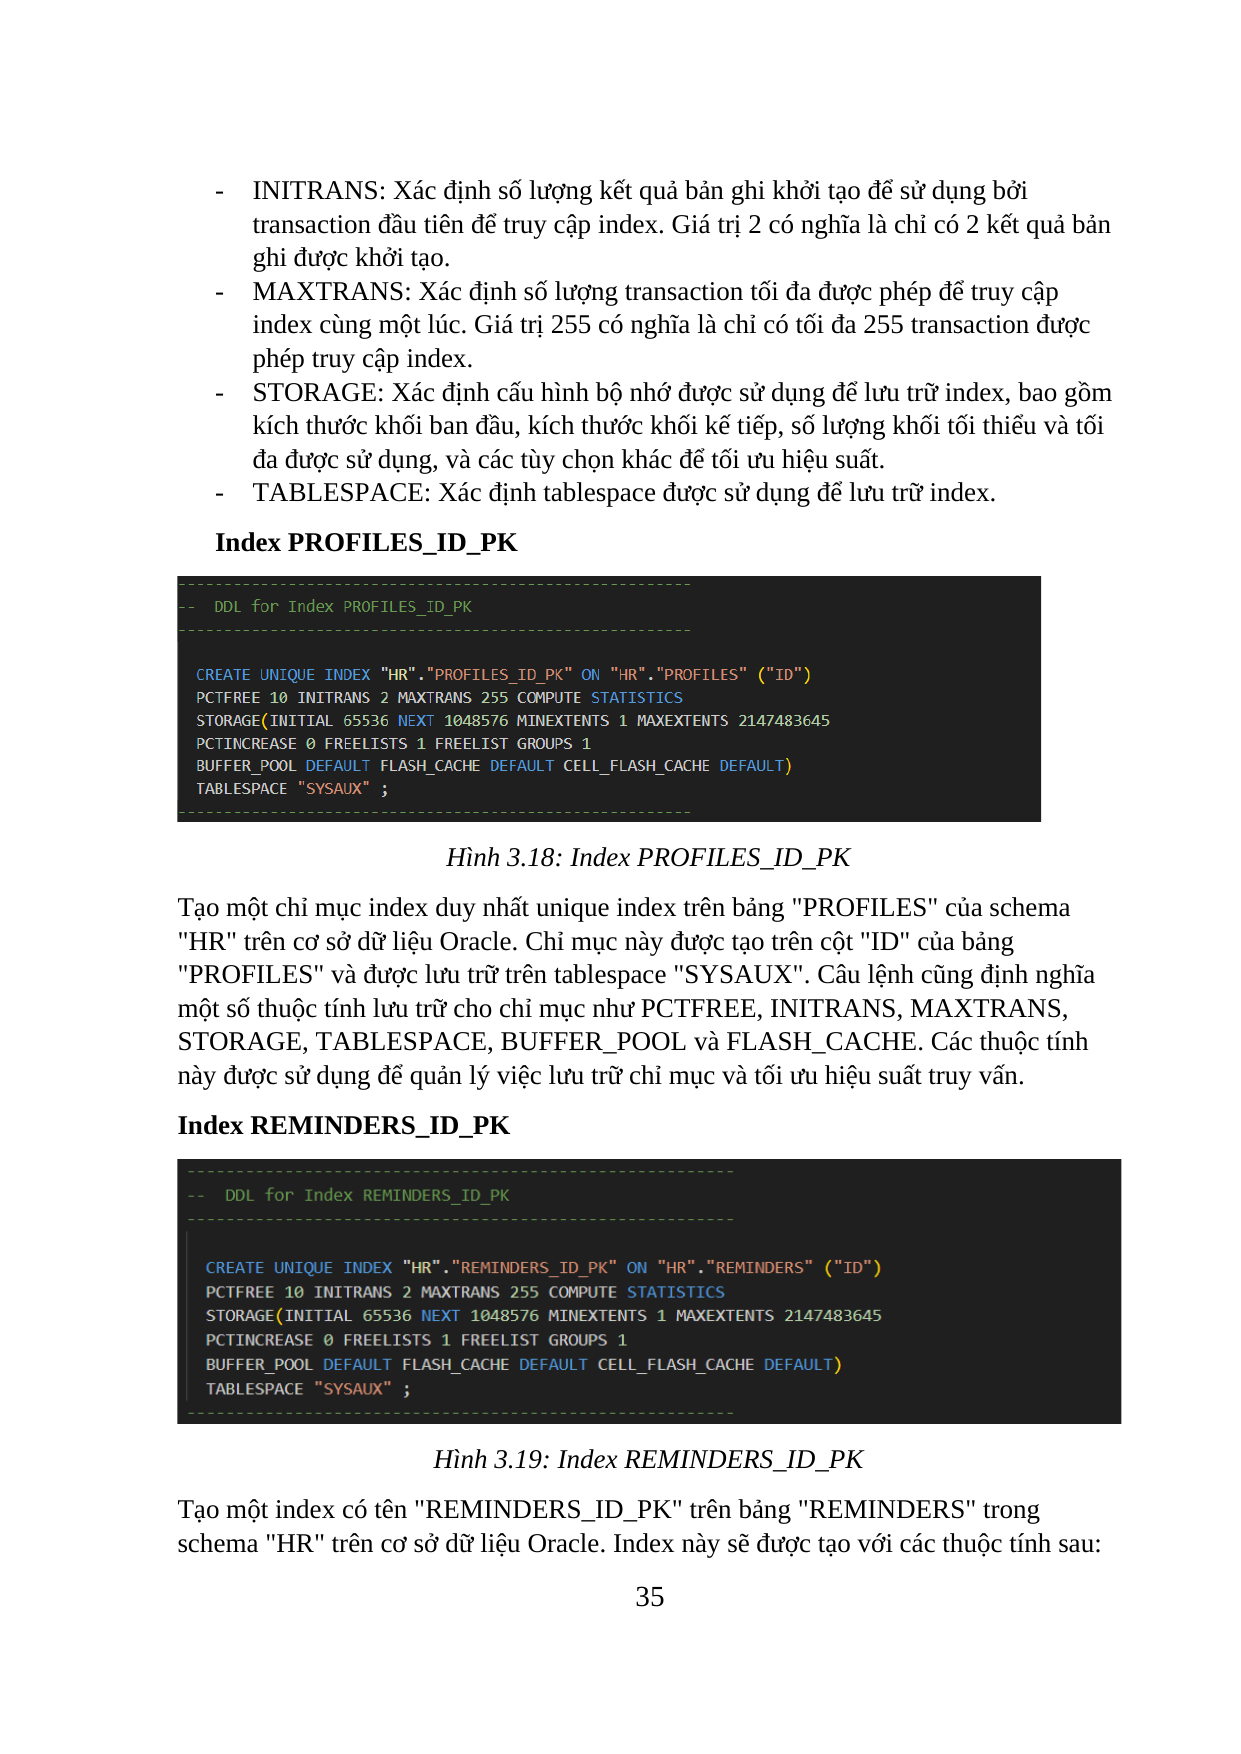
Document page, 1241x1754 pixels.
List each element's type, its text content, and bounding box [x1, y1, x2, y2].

list INITRANS: Xác định số lượng kết quả bản ghi khởi tạo để sử dụng bởi transaction đầu tiên để truy cập index. Giá trị 2 có nghĩa là chỉ có 2 kết quả bản ghi được khởi tạo. [215, 174, 1122, 273]
list MAXTRANS: Xác định số lượng transaction tối đa được phép để truy cập index cùng một lúc. Giá trị 255 có nghĩa là chỉ có tối đa 255 transaction được phép truy cập index. [215, 275, 1122, 373]
list STORAGE: Xác định cấu hình bộ nhớ được sử dụng để lưu trữ index, bao gồm kích thước khối ban đầu, kích thước khối kế tiếp, số lượng khối tối thiểu và tối đa được sử dụng, và các tùy chọn khác để tối ưu hiệu suất. [215, 376, 1122, 474]
picture [177, 1159, 1122, 1424]
text Tạo một index có tên "REMINDERS_ID_PK" trên bảng "REMINDERS" trong schema "HR" trên cơ sở dữ liệu Oracle. Index này sẽ được tạo với các thuộc tính sau: [177, 1493, 1122, 1558]
text Hình 3.19: Index REMINDERS_ID_PK [177, 1443, 1122, 1474]
text Index REMINDERS_ID_PK [177, 1109, 1122, 1140]
picture [177, 576, 1042, 822]
picture [580, 1581, 727, 1708]
text Tạo một chỉ mục index duy nhất unique index trên bảng "PROFILES" của schema "HR" trên cơ sở dữ liệu Oracle. Chỉ mục này được tạo trên cột "ID" của bảng "PROFILES" và được lưu trữ trên tablespace "SYSAUX". Câu lệnh cũng định nghĩa một số thuộc tính lưu trữ cho chỉ mục như PCTFREE, INITRANS, MAXTRANS, STORAGE, TABLESPACE, BUFFER_POOL và FLASH_CACHE. Các thuộc tính này được sử dụng để quản lý việc lưu trữ chỉ mục và tối ưu hiệu suất truy vấn. [177, 891, 1122, 1090]
text Index PROFILES_ID_PK [215, 526, 1122, 558]
text Hình 3.18: Index PROFILES_ID_PK [177, 841, 1122, 872]
list TABLESPACE: Xác định tablespace được sử dụng để lưu trữ index. [215, 476, 1122, 507]
